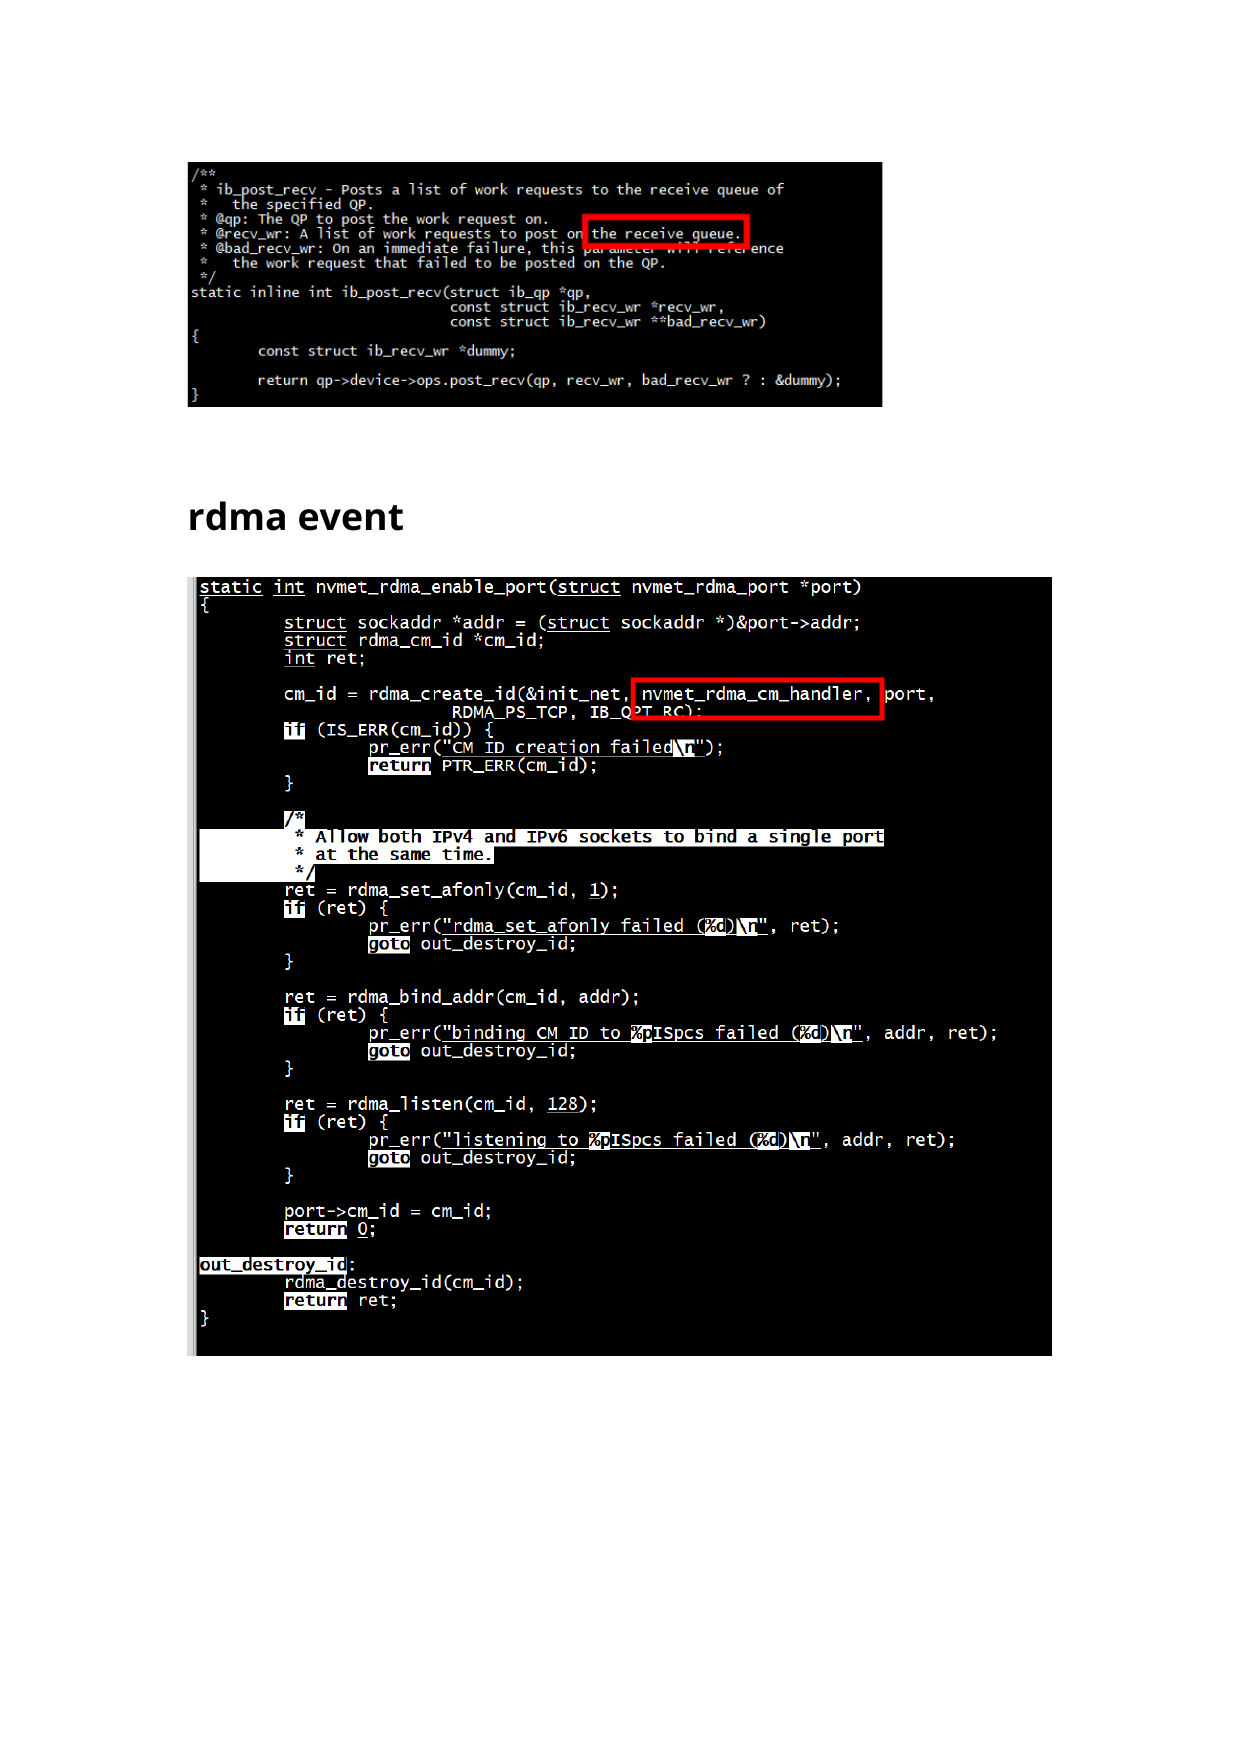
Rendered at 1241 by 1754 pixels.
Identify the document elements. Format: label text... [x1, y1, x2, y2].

subtitle rdma event [187, 484, 1053, 549]
picture [187, 162, 883, 407]
picture [187, 577, 1052, 1356]
